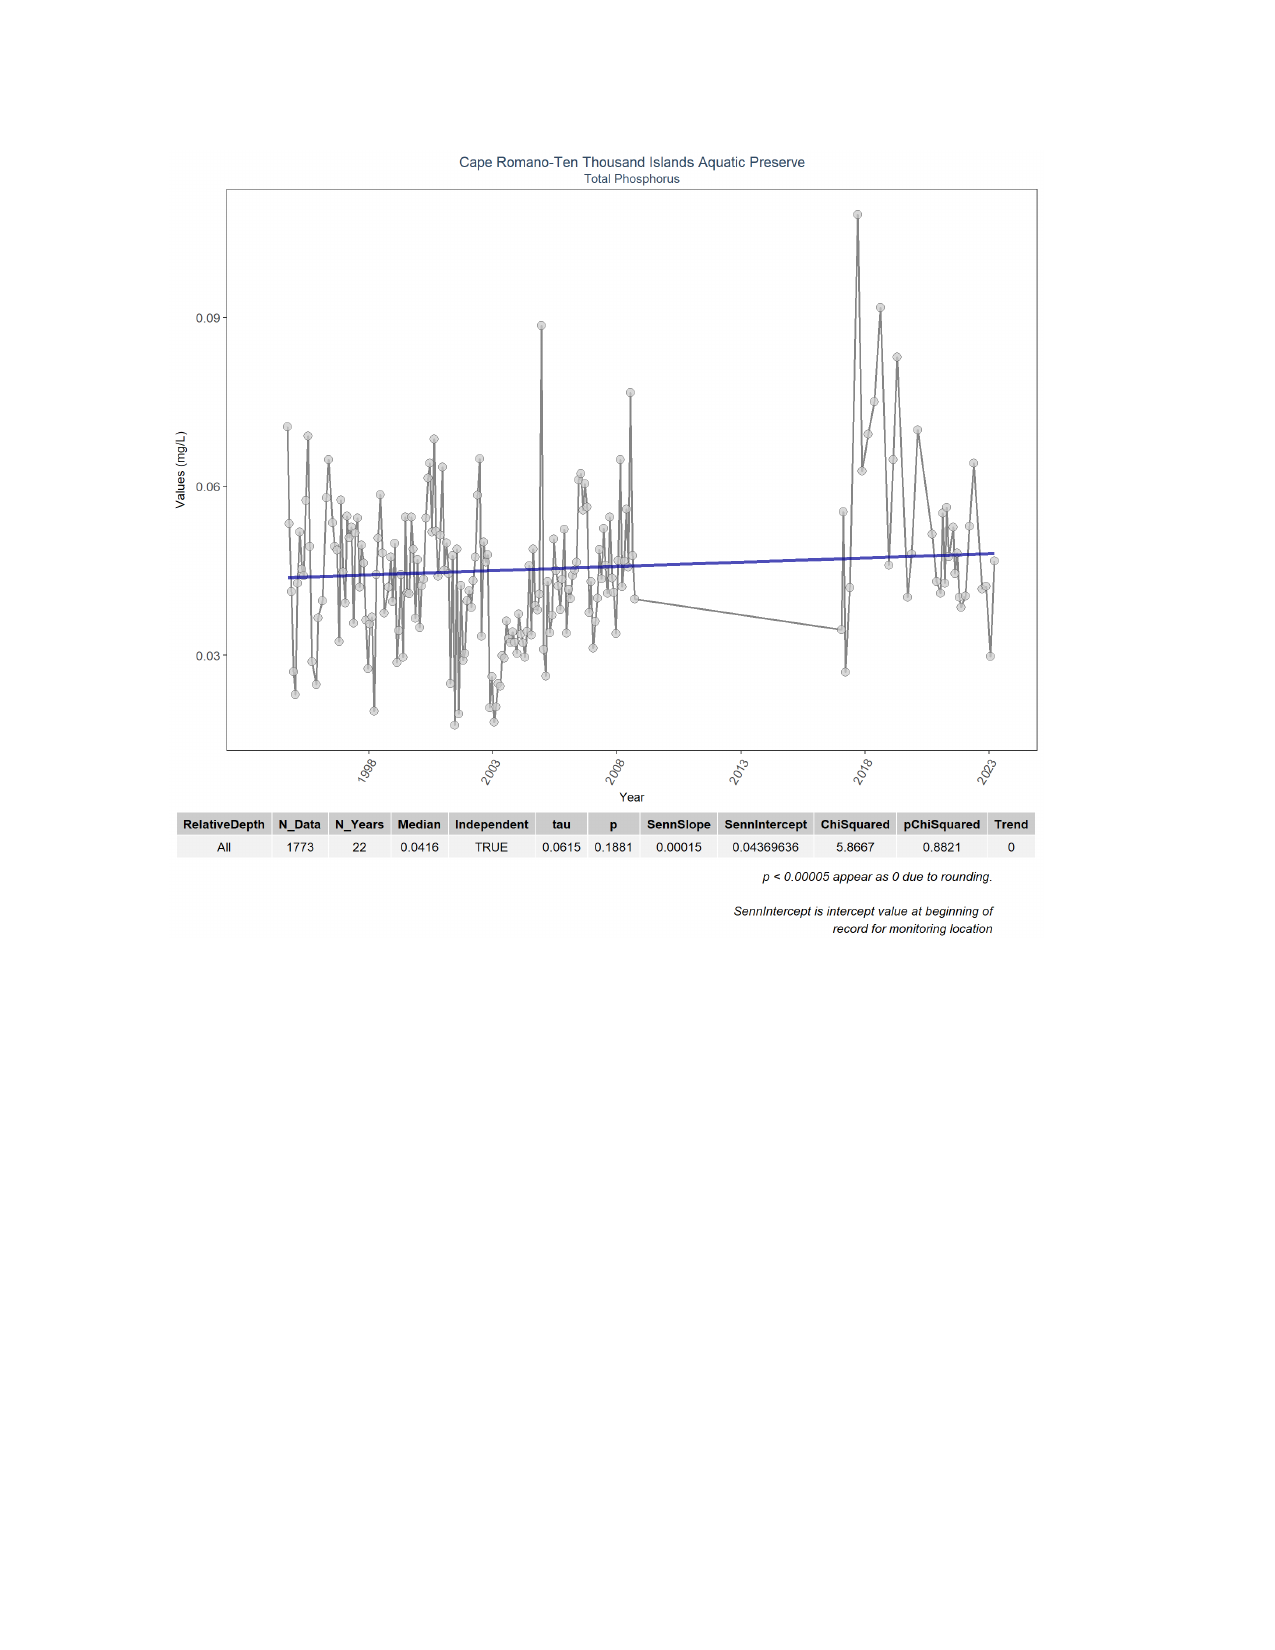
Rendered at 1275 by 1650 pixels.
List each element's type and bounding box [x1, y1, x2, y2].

picture [168, 150, 1044, 938]
